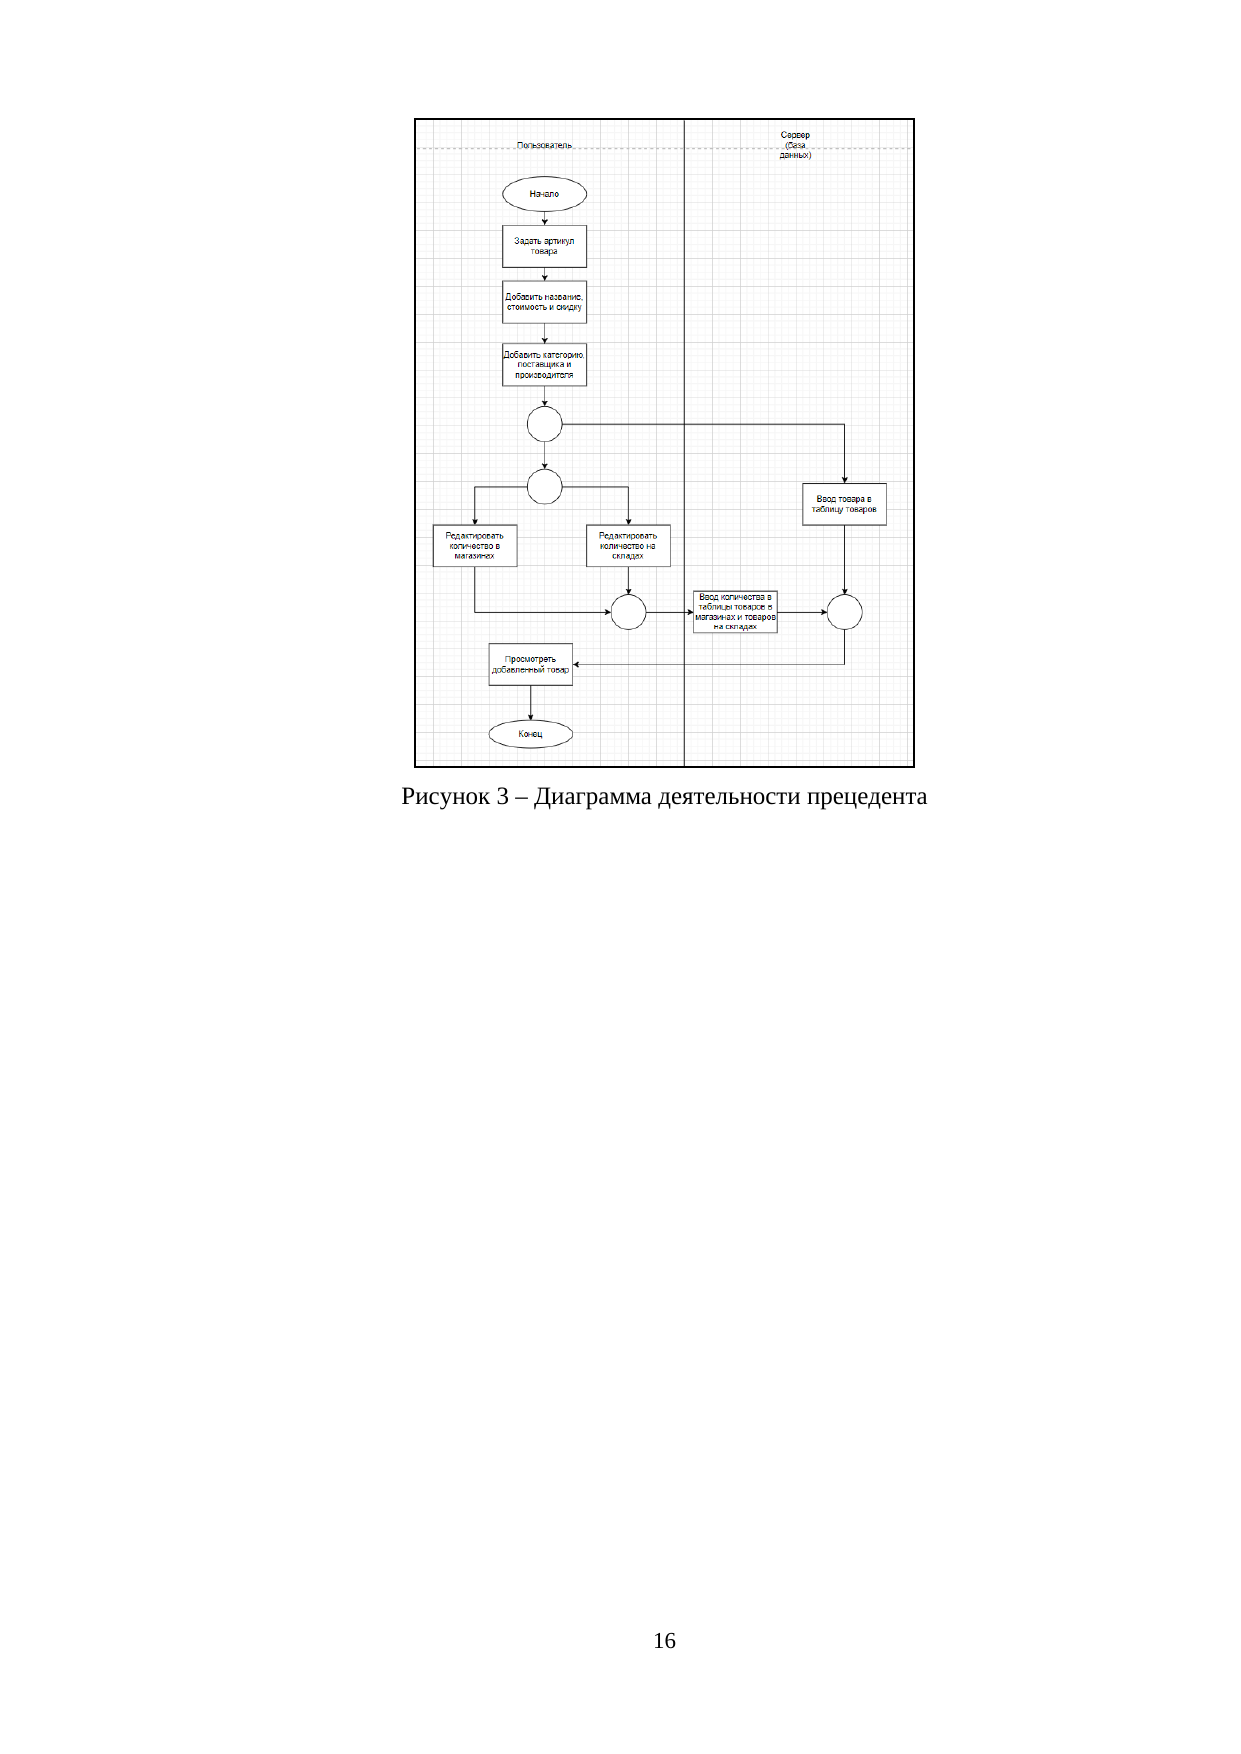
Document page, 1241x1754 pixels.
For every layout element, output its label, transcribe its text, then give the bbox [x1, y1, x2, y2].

text Рисунок 3 – Диаграмма деятельности прецедента [177, 781, 1152, 810]
picture [416, 120, 913, 766]
